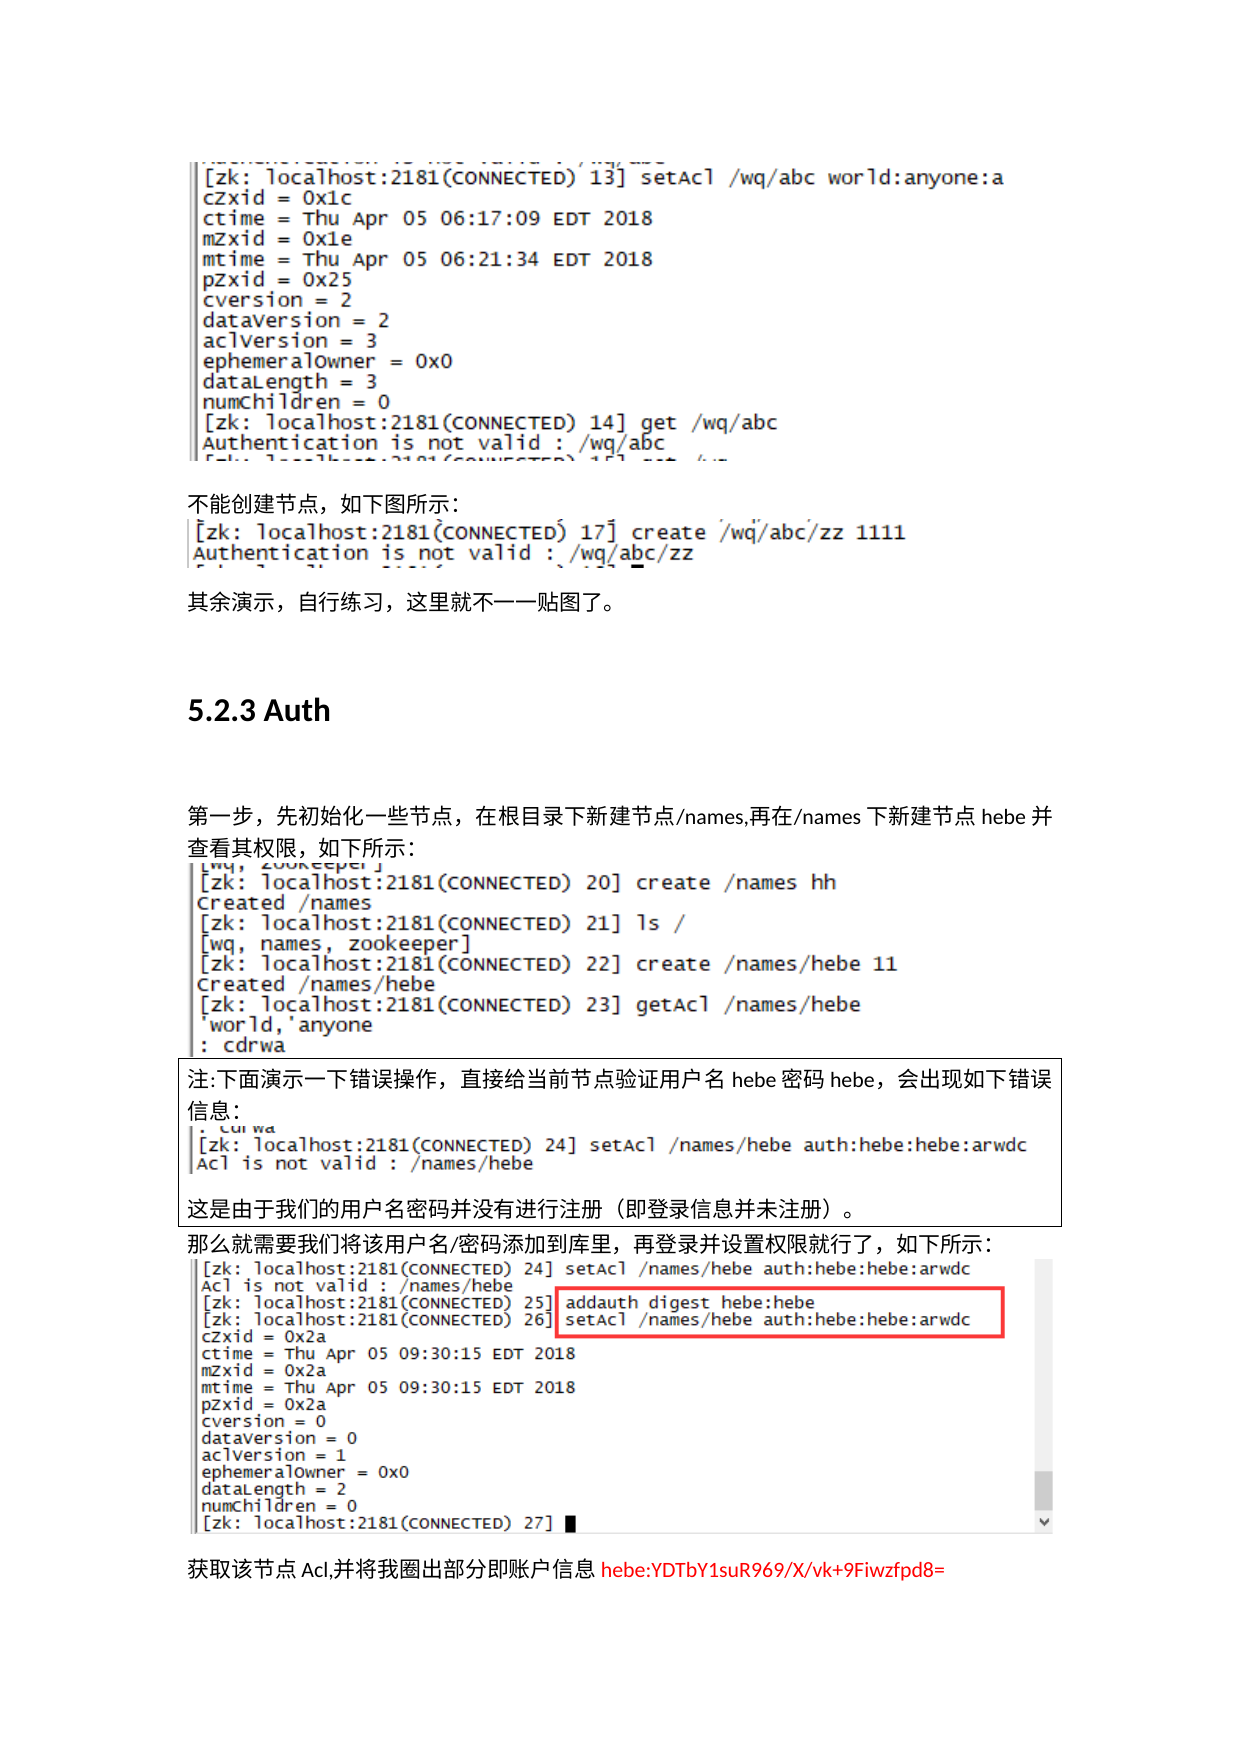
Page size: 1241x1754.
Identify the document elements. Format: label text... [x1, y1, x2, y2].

picture [187, 863, 916, 1057]
text 注:下面演示一下错误操作，直接给当前节点验证用户名hebe密码hebe，会出现如下错误信息： [179, 1059, 1061, 1126]
text 获取该节点Acl,并将我圈出部分即账户信息hebe:YDTbY1suR969/X/vk+9Fiwzfpd8= [187, 1552, 1053, 1584]
text 第一步，先初始化一些节点，在根目录下新建节点/names,再在/names下新建节点hebe并查看其权限，如下所示： [187, 798, 1053, 863]
picture [187, 1259, 1053, 1534]
subtitle 5.2.3 Auth [187, 677, 1053, 742]
text 那么就需要我们将该用户名/密码添加到库里，再登录并设置权限就行了，如下所示： [187, 1227, 1053, 1259]
text 其余演示，自行练习，这里就不一一贴图了。 [187, 584, 1053, 617]
text 这是由于我们的用户名密码并没有进行注册（即登录信息并未注册）。 [179, 1188, 1061, 1226]
picture [187, 162, 1018, 461]
text 不能创建节点，如下图所示： [187, 487, 1053, 519]
picture [187, 1126, 1053, 1174]
picture [187, 519, 932, 568]
